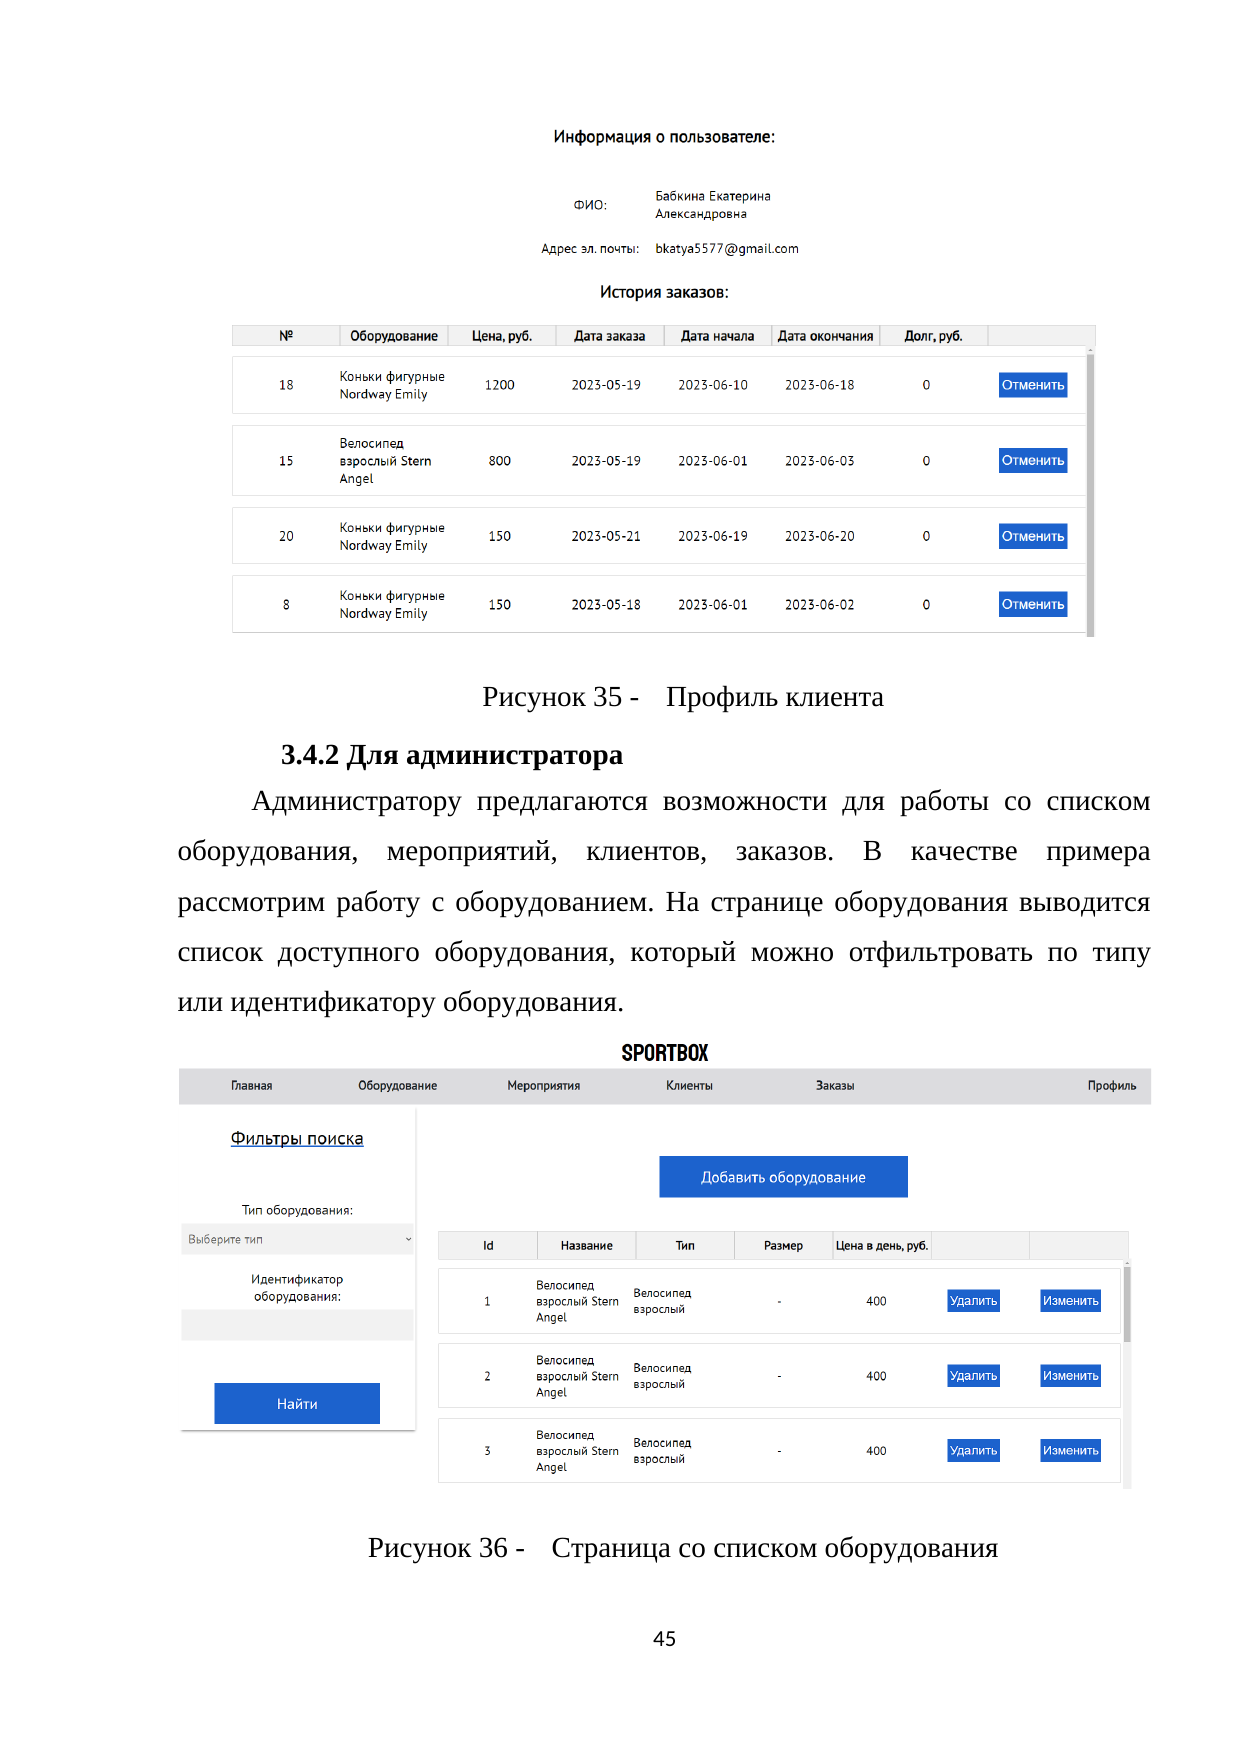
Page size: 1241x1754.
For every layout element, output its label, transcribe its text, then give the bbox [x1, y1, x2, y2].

picture [223, 118, 1105, 637]
text Профиль клиента [215, 679, 1152, 712]
text Для администратора [281, 737, 1152, 771]
text Администратору предлагаются возможности для работы со списком оборудования, мероприятий, клиентов, заказов. В качестве примера рассмотрим работу с оборудованием. На странице оборудования выводится список доступного оборудования, который можно отфильтровать по типу или идентификатору оборудования. [177, 783, 1152, 1018]
picture [177, 1034, 1152, 1489]
text Страница со списком оборудования [215, 1531, 1152, 1564]
